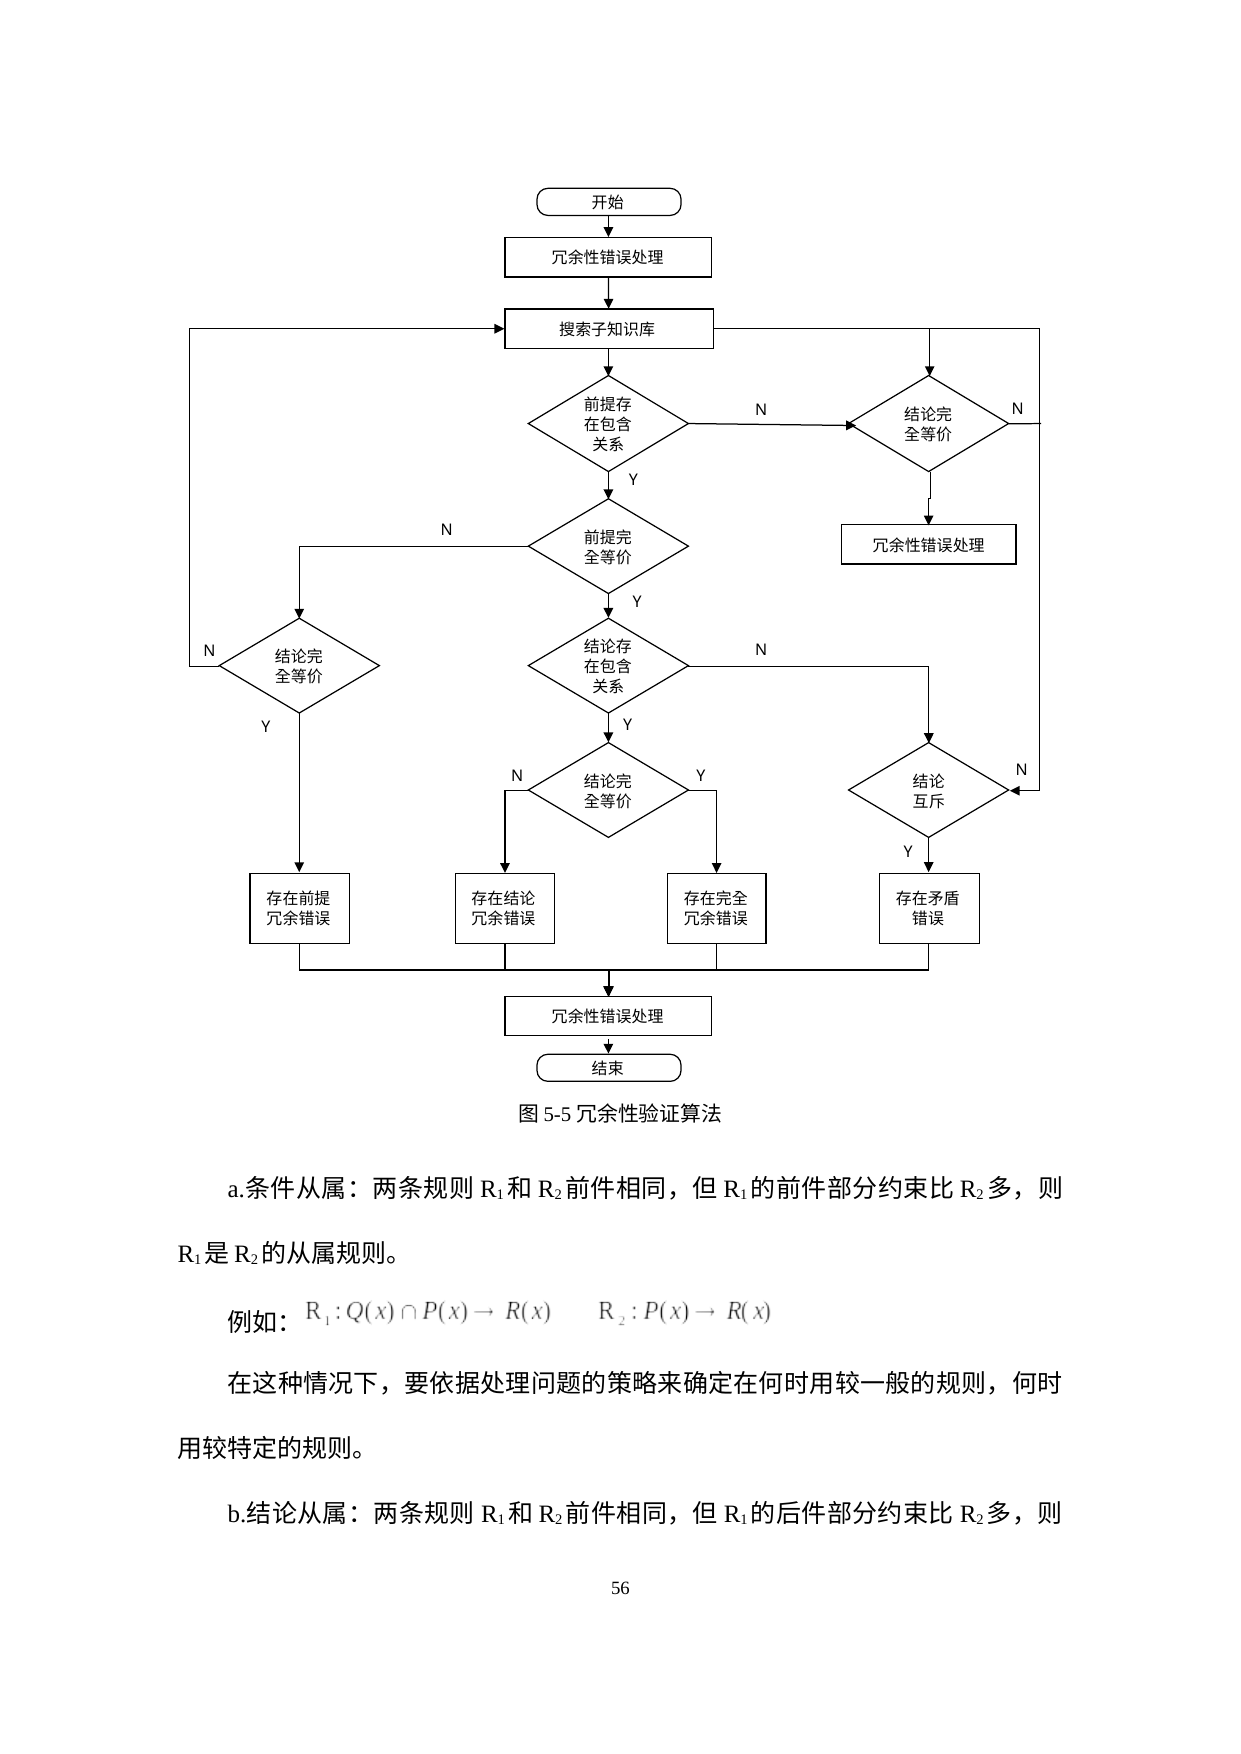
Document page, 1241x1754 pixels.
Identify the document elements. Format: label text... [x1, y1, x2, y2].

text 在这种情况下，要依据处理问题的策略来确定在何时用较一般的规则，何时用较特定的规则。 [177, 1349, 1063, 1479]
text 图5-5 冗余性验证算法 [177, 1096, 1063, 1129]
text a.条件从属：两条规则R1和R2前件相同，但R1的前件部分约束比R2多，则R1是R2的从属规则。 [177, 1154, 1063, 1284]
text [177, 1479, 1063, 1544]
text 例如： [177, 1284, 1063, 1349]
